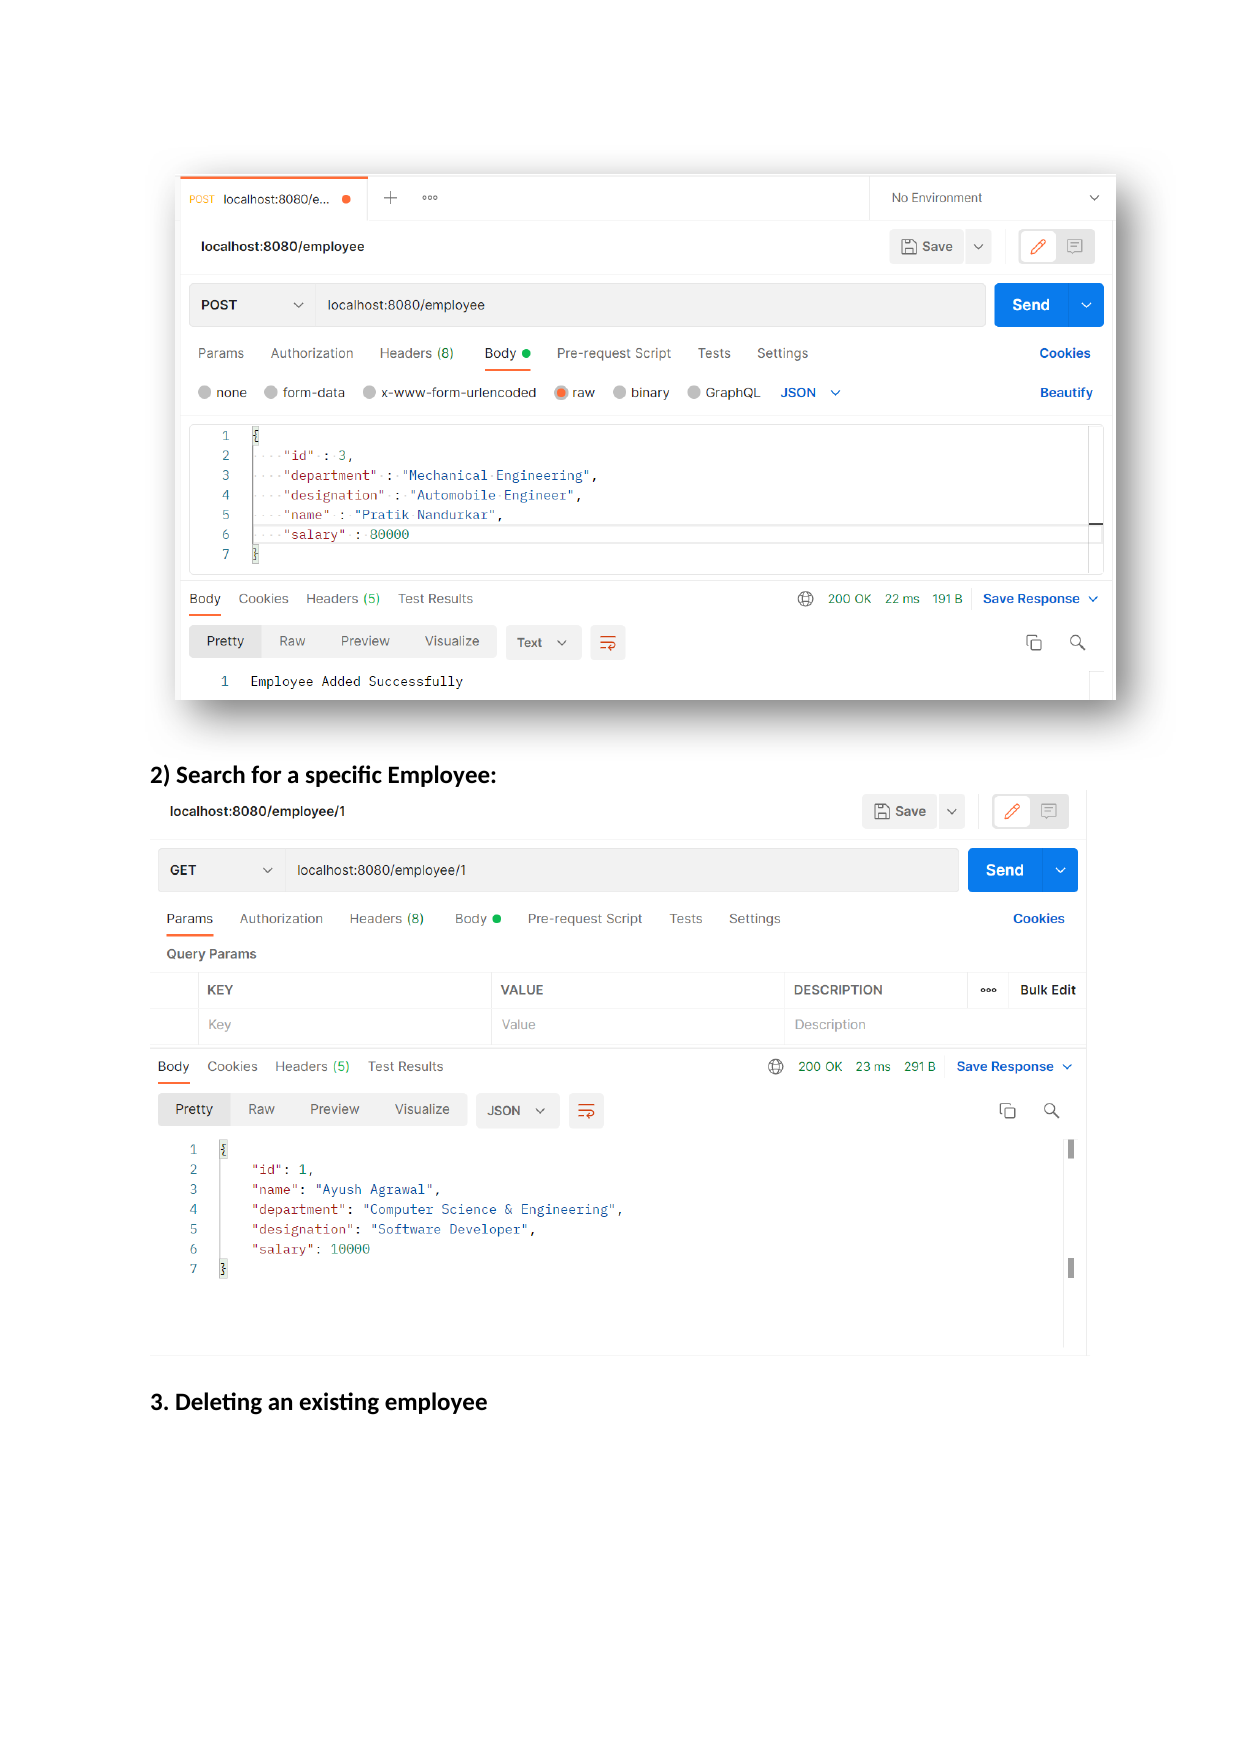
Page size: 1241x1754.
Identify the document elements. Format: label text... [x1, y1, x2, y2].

text 2) Search for a specific Employee: [150, 759, 1090, 790]
picture [150, 790, 1091, 1356]
text 3. Deleting an existing employee [150, 1386, 1090, 1416]
picture [175, 174, 1116, 700]
